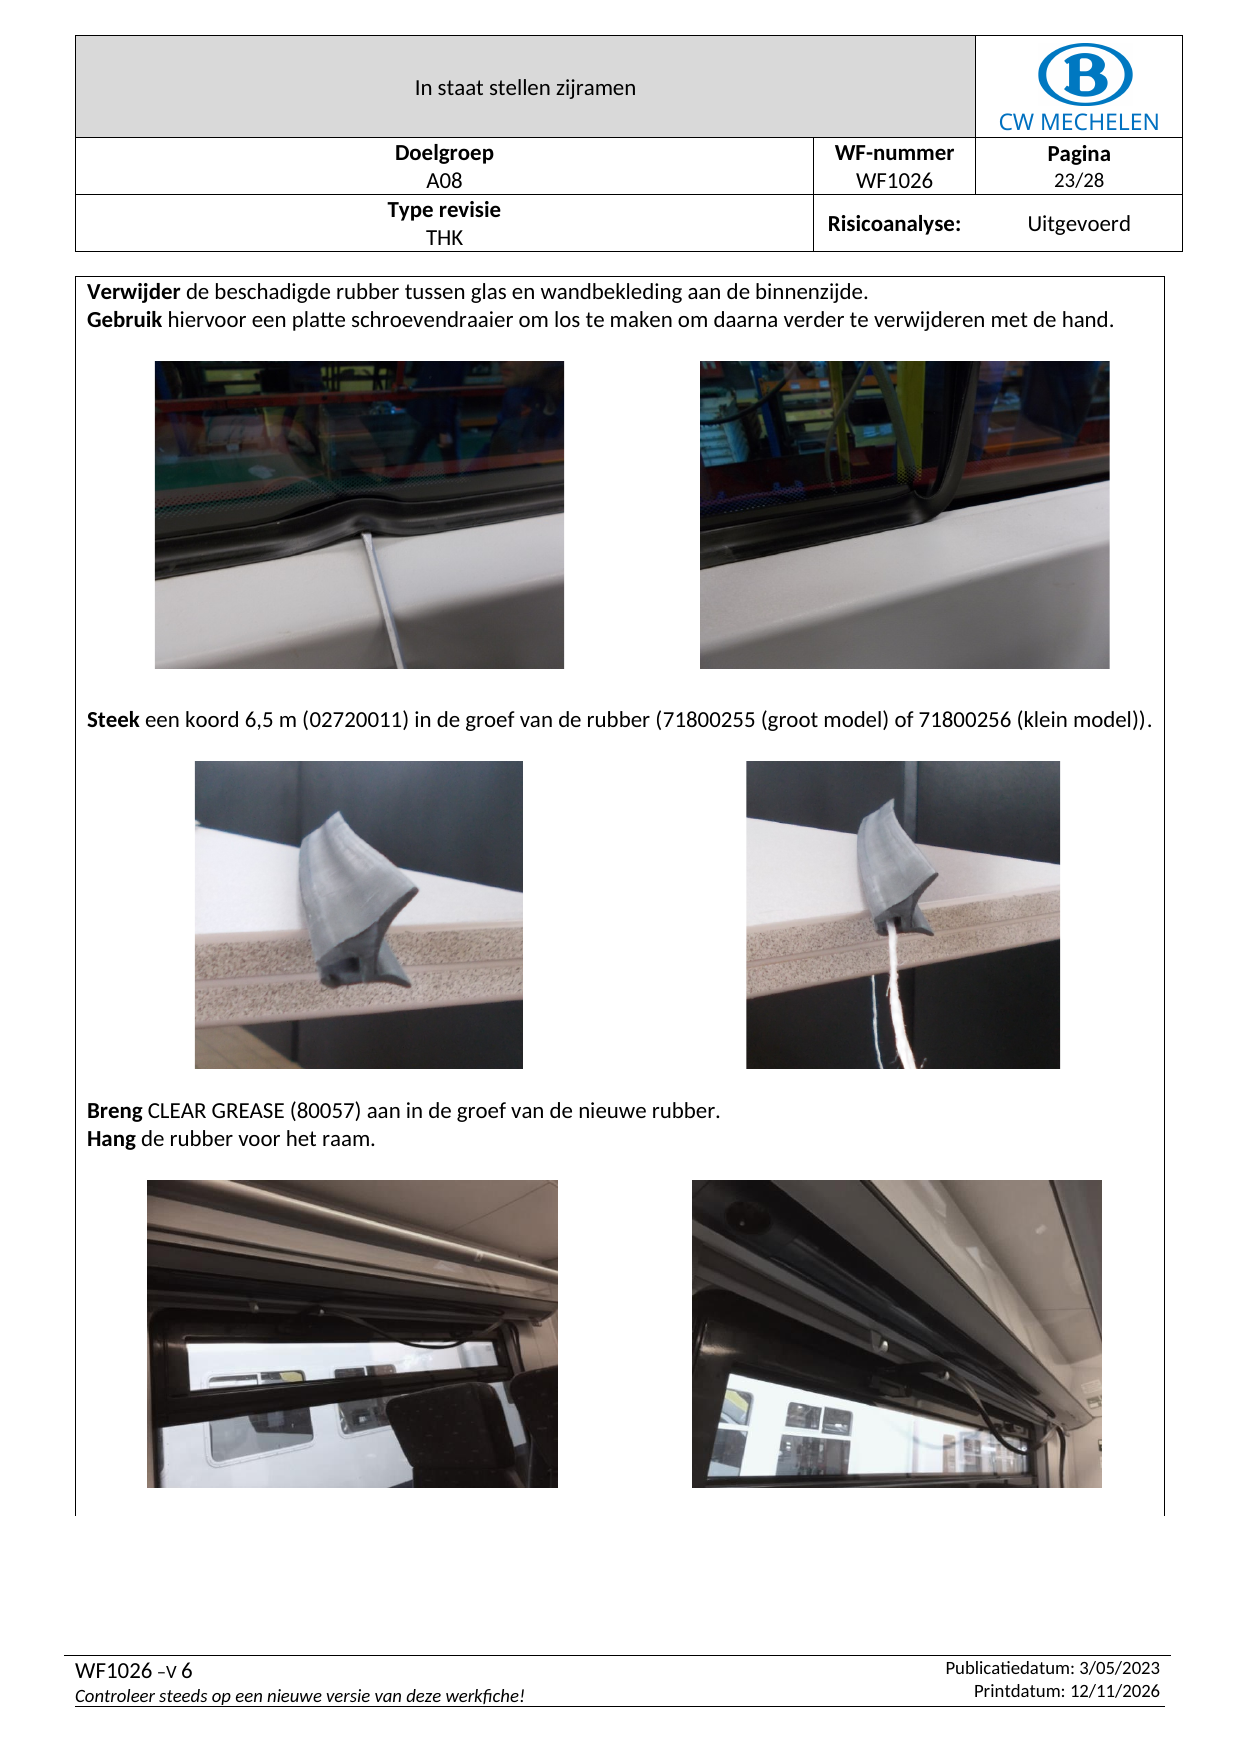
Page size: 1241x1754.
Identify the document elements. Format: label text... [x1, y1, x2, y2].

table_cell Steek een koord 6,5 m (02720011) in de groef van de rubber (71800255 (groot model) of 71800256 (klein model)). [76, 705, 1164, 1096]
picture [154, 361, 565, 669]
table_header Verwijder de beschadigde rubber tussen glas en wandbekleding aan de binnenzijde. Gebruik hiervoor een platte schroevendraaier om los te maken om daarna verder te verwijderen met de hand. [76, 277, 1164, 705]
picture [692, 1180, 1102, 1488]
picture [746, 761, 1060, 1069]
table_cell Hang de rubber voor het raam. [76, 1124, 1164, 1516]
picture [700, 361, 1110, 669]
table_cell Breng CLEAR GREASE (80057) aan in de groef van de nieuwe rubber. [76, 1096, 1164, 1124]
picture [194, 761, 523, 1069]
picture [147, 1180, 558, 1488]
picture [1038, 43, 1134, 106]
